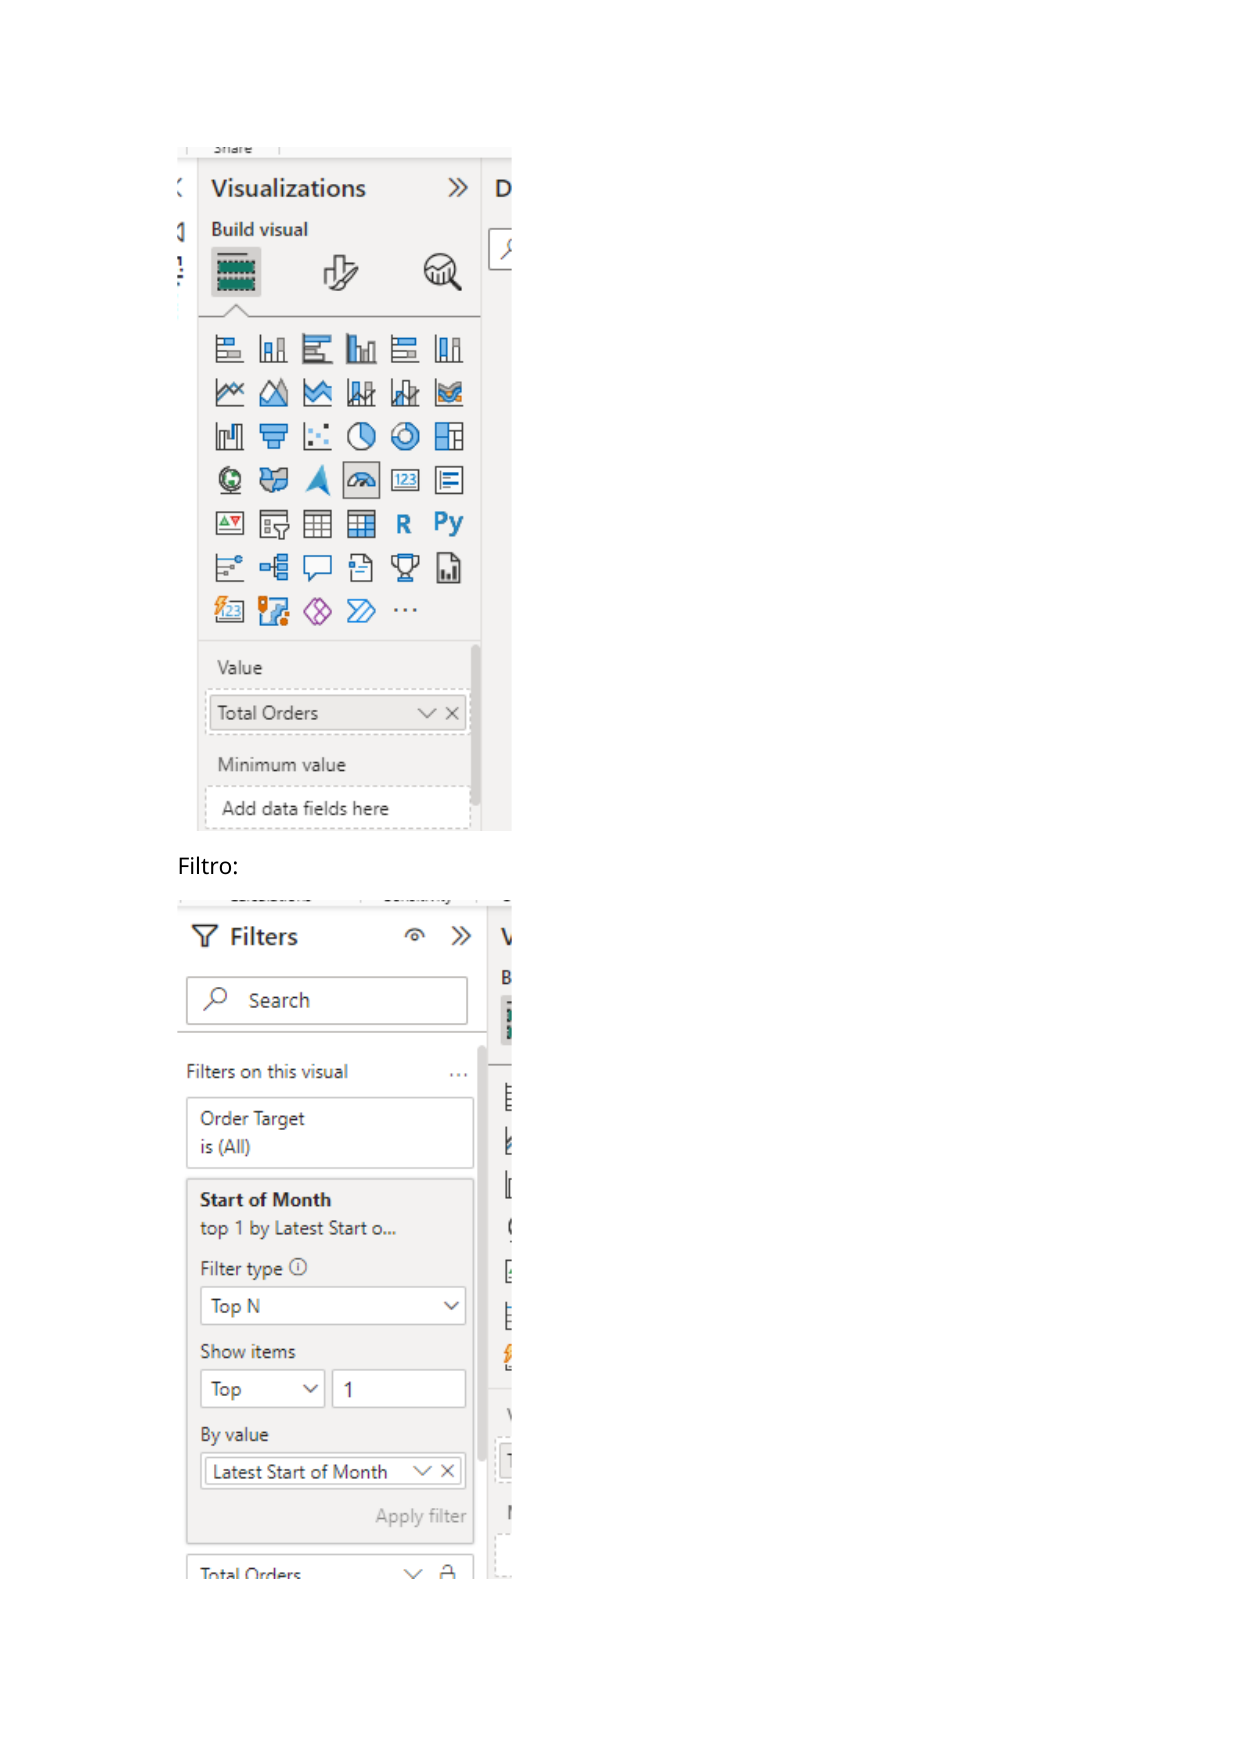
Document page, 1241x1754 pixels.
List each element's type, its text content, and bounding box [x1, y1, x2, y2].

text Filtro: [177, 850, 1063, 881]
picture [177, 900, 512, 1579]
picture [177, 147, 512, 831]
